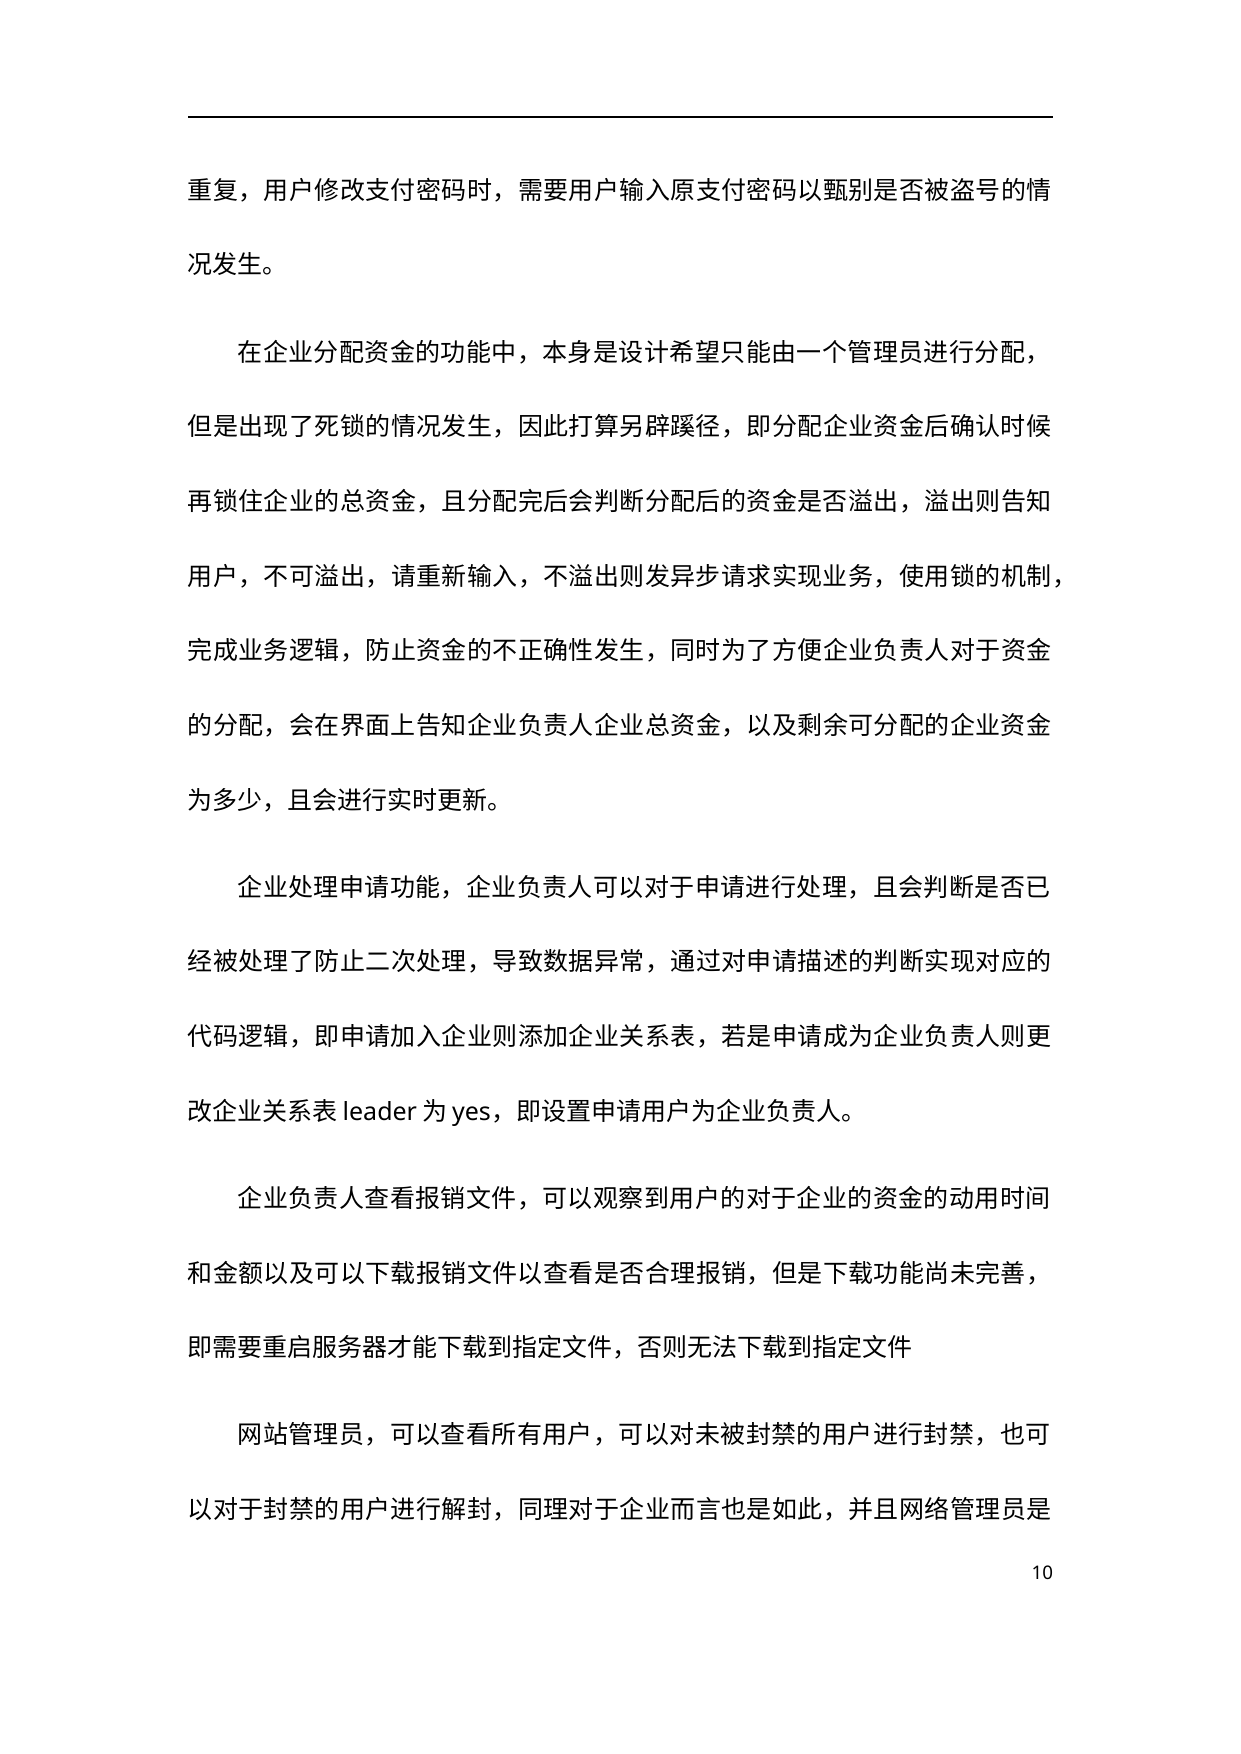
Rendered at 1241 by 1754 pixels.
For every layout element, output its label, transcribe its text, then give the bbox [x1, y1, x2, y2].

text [187, 156, 1053, 296]
text 企业负责人查看报销文件，可以观察到用户的对于企业的资金的动用时间和金额以及可以下载报销文件以查看是否合理报销，但是下载功能尚未完善，即需要重启服务器才能下载到指定文件，否则无法下载到指定文件 [187, 1164, 1053, 1378]
text 企业处理申请功能，企业负责人可以对于申请进行处理，且会判断是否已经被处理了防止二次处理，导致数据异常，通过对申请描述的判断实现对应的代码逻辑，即申请加入企业则添加企业关系表，若是申请成为企业负责人则更改企业关系表leader为yes，即设置申请用户为企业负责人。 [187, 853, 1053, 1142]
text 在企业分配资金的功能中，本身是设计希望只能由一个管理员进行分配，但是出现了死锁的情况发生，因此打算另辟蹊径，即分配企业资金后确认时候再锁住企业的总资金，且分配完后会判断分配后的资金是否溢出，溢出则告知用户，不可溢出，请重新输入，不溢出则发异步请求实现业务，使用锁的机制，完成业务逻辑，防止资金的不正确性发生，同时为了方便企业负责人对于资金的分配，会在界面上告知企业负责人企业总资金，以及剩余可分配的企业资金为多少，且会进行实时更新。 [187, 318, 1053, 831]
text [187, 1400, 1053, 1540]
